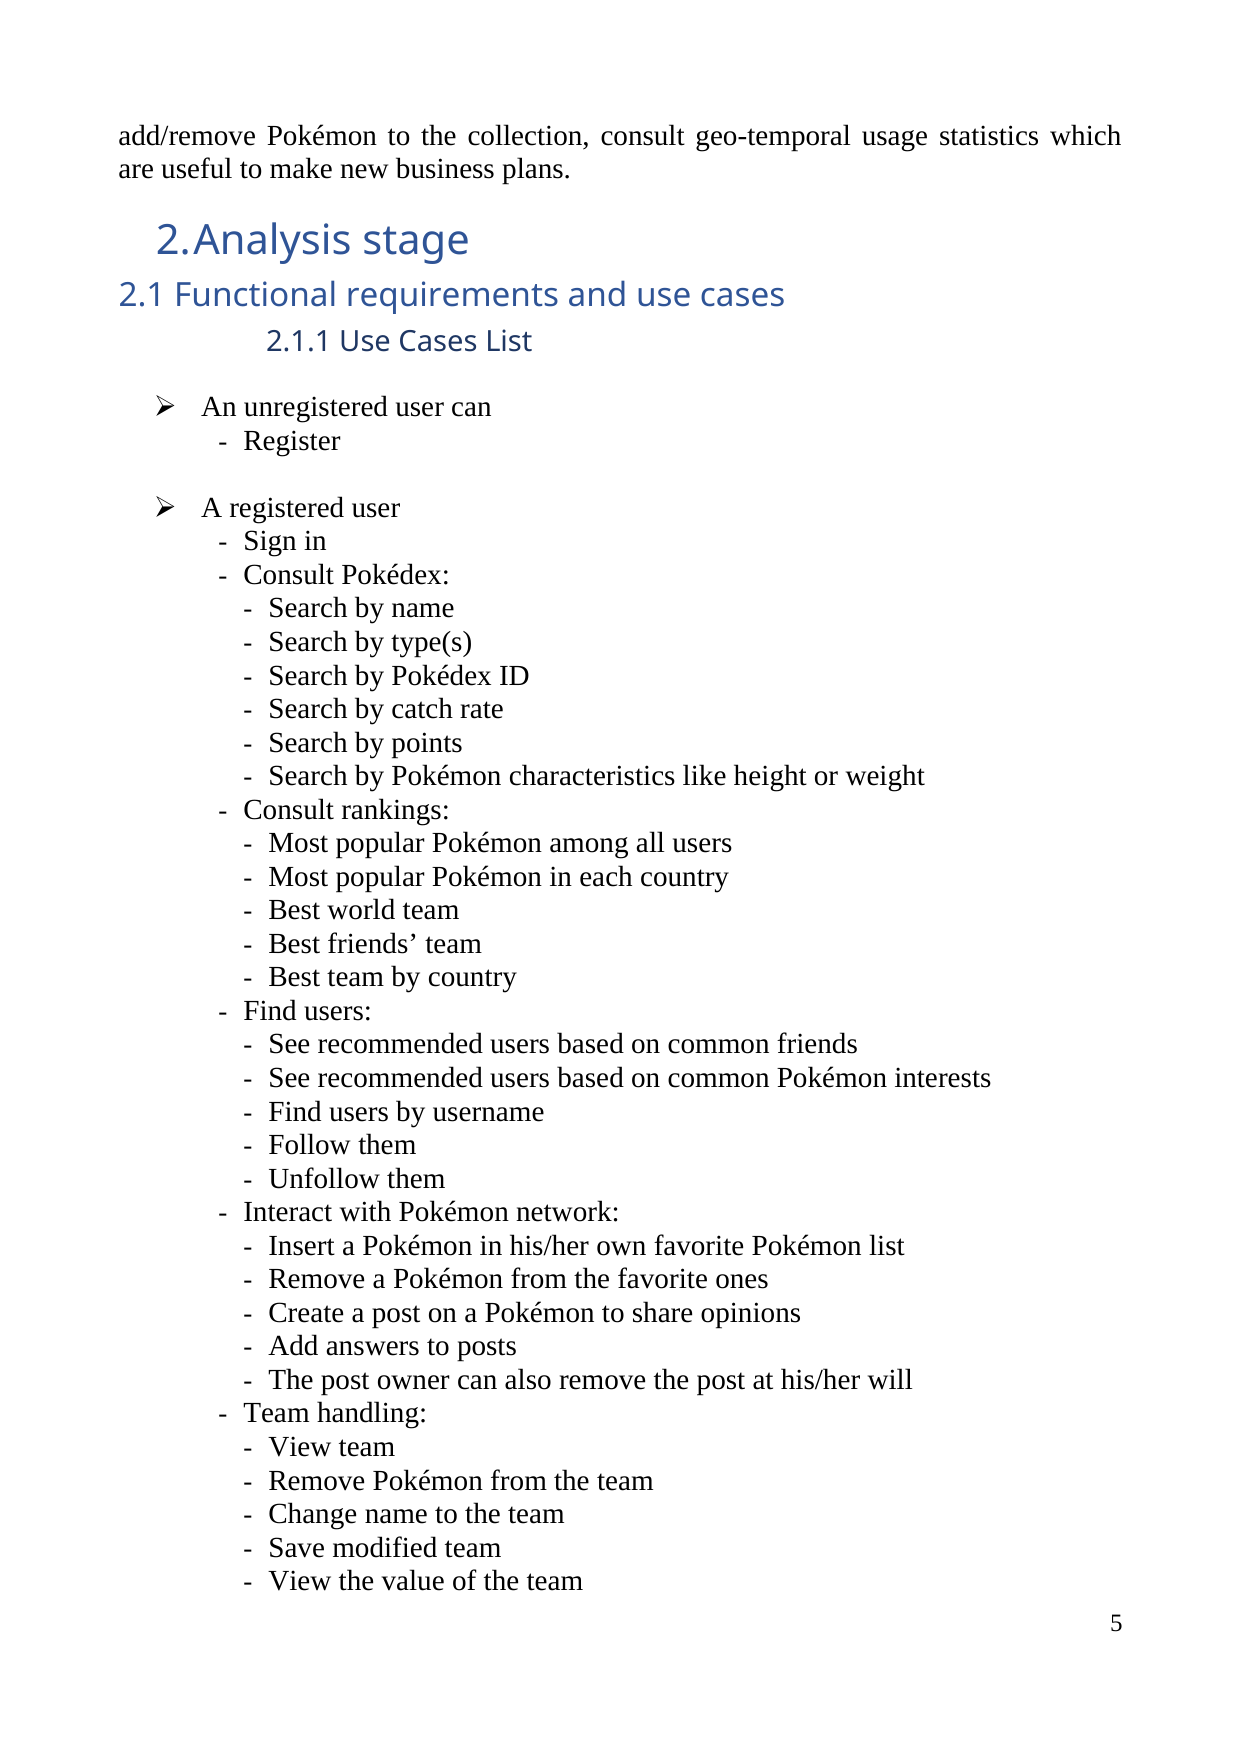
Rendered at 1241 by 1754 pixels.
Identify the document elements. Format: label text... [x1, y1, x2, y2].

list Consult Pokédex: [218, 557, 1122, 591]
list Create a post on a Pokémon to share opinions [243, 1295, 1122, 1328]
list Search by Pokémon characteristics like height or weight [243, 758, 1122, 792]
subtitle 2.1.1 Use Cases List [118, 321, 1122, 360]
list Search by Pokédex ID [243, 658, 1122, 691]
list Team handling: [218, 1396, 1122, 1429]
list Best world team [243, 892, 1122, 926]
list Remove a Pokémon from the favorite ones [243, 1261, 1122, 1295]
list Search by points [243, 725, 1122, 758]
subtitle 2.1 Functional requirements and use cases [118, 271, 1122, 317]
list Follow them [243, 1127, 1122, 1161]
list See recommended users based on common friends [243, 1027, 1122, 1060]
list Interact with Pokémon network: [218, 1194, 1122, 1228]
list Insert a Pokémon in his/her own favorite Pokémon list [243, 1228, 1122, 1261]
list Search by name [243, 591, 1122, 624]
list Find users by username [243, 1094, 1122, 1127]
list Most popular Pokémon among all users [243, 825, 1122, 859]
list Best team by country [243, 959, 1122, 993]
list Search by type(s) [243, 624, 1122, 658]
list Remove Pokémon from the team [243, 1463, 1122, 1496]
list Consult rankings: [218, 792, 1122, 825]
list See recommended users based on common Pokémon interests [243, 1060, 1122, 1094]
list Change name to the team [243, 1496, 1122, 1530]
list View team [243, 1429, 1122, 1463]
list Unfollow them [243, 1161, 1122, 1194]
list Best friends’ team [243, 926, 1122, 959]
list Search by catch rate [243, 691, 1122, 725]
list The post owner can also remove the post at his/her will [243, 1362, 1122, 1396]
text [118, 118, 1122, 185]
list An unregistered user can [153, 389, 1122, 423]
subtitle Analysis stage [156, 210, 1122, 267]
list Find users: [218, 993, 1122, 1027]
list View the value of the team [243, 1563, 1122, 1597]
list Save modified team [243, 1530, 1122, 1563]
list Add answers to posts [243, 1328, 1122, 1362]
list A registered user [153, 490, 1122, 523]
list Most popular Pokémon in each country [243, 859, 1122, 892]
list Sign in [218, 523, 1122, 557]
list Register [218, 423, 1122, 456]
